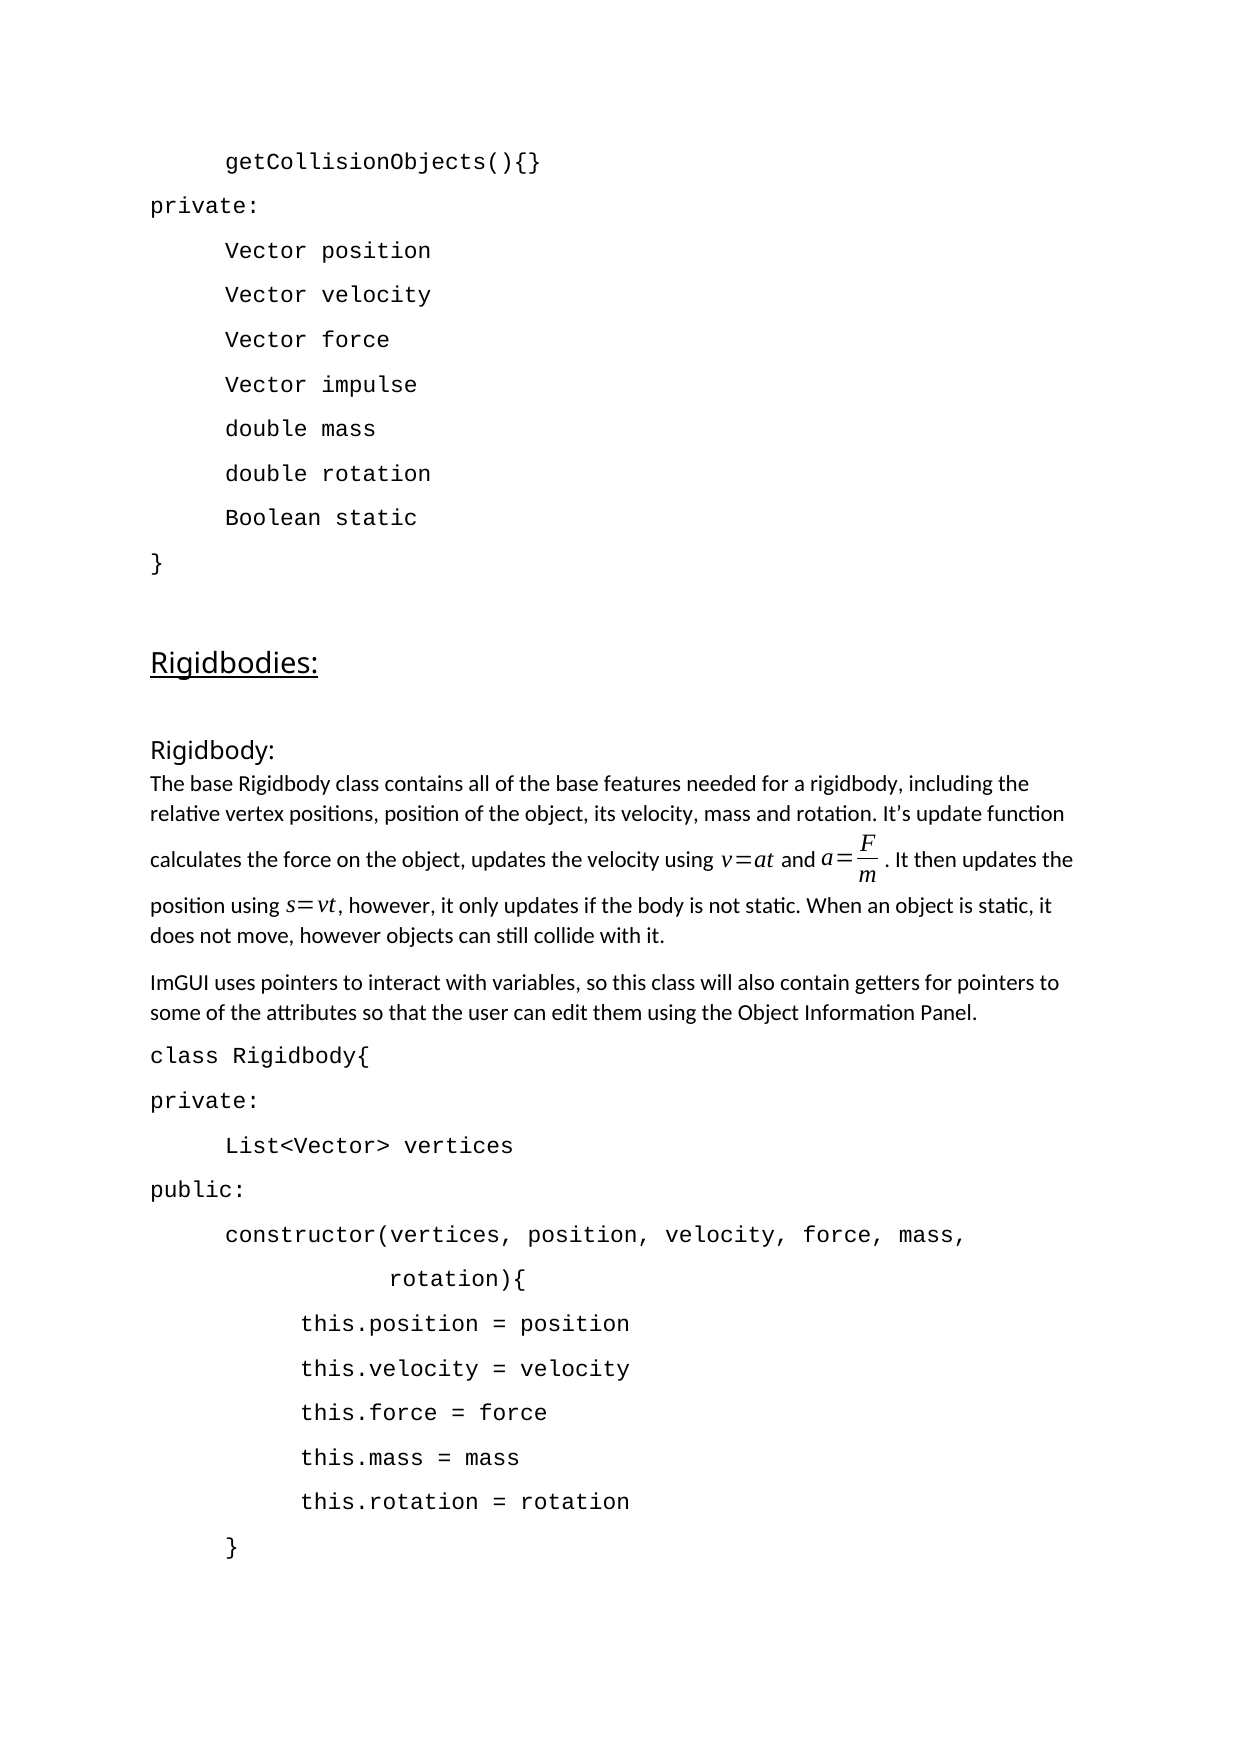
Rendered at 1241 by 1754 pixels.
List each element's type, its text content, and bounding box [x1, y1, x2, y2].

text private: [150, 194, 1090, 221]
text Vector force [150, 328, 1090, 354]
text this.velocity = velocity [150, 1357, 1090, 1383]
text public: [150, 1179, 1090, 1204]
text this.rotation = rotation [150, 1491, 1090, 1517]
subtitle Rigidbody: [150, 732, 1090, 766]
text Boolean static [150, 507, 1090, 533]
text double mass [150, 417, 1090, 443]
text double rotation [150, 462, 1090, 488]
text constructor(vertices, position, velocity, force, mass, [225, 1223, 1090, 1249]
text ImGUI uses pointers to interact with variables, so this class will also contain getters for pointers to some of the attributes so that the user can edit them using the Object Information Panel. [150, 968, 1090, 1026]
text Vector position [150, 239, 1090, 265]
text Vector impulse [150, 373, 1090, 399]
text private: [150, 1089, 1090, 1115]
text this.mass = mass [150, 1446, 1090, 1472]
text this.force = force [150, 1402, 1090, 1427]
text this.position = position [150, 1312, 1090, 1338]
text List<Vector> vertices [150, 1134, 1090, 1160]
text class Rigidbody{ [150, 1045, 1090, 1071]
text getCollisionObjects(){} [150, 150, 1090, 176]
text rotation){ [300, 1268, 1090, 1294]
text } [150, 551, 1090, 577]
text The base Rigidbody class contains all of the base features needed for a rigidbody, including the relative vertex positions, position of the object, its velocity, mass and rotation. It’s update function calculates the force on the object, updates the velocity using and . It then updates the position using , however, it only updates if the body is not static. When an object is static, it does not move, however objects can still collide with it. [150, 769, 1090, 949]
subtitle Rigidbodies: [150, 643, 1090, 682]
text } [150, 1535, 1090, 1561]
text Vector velocity [150, 284, 1090, 310]
